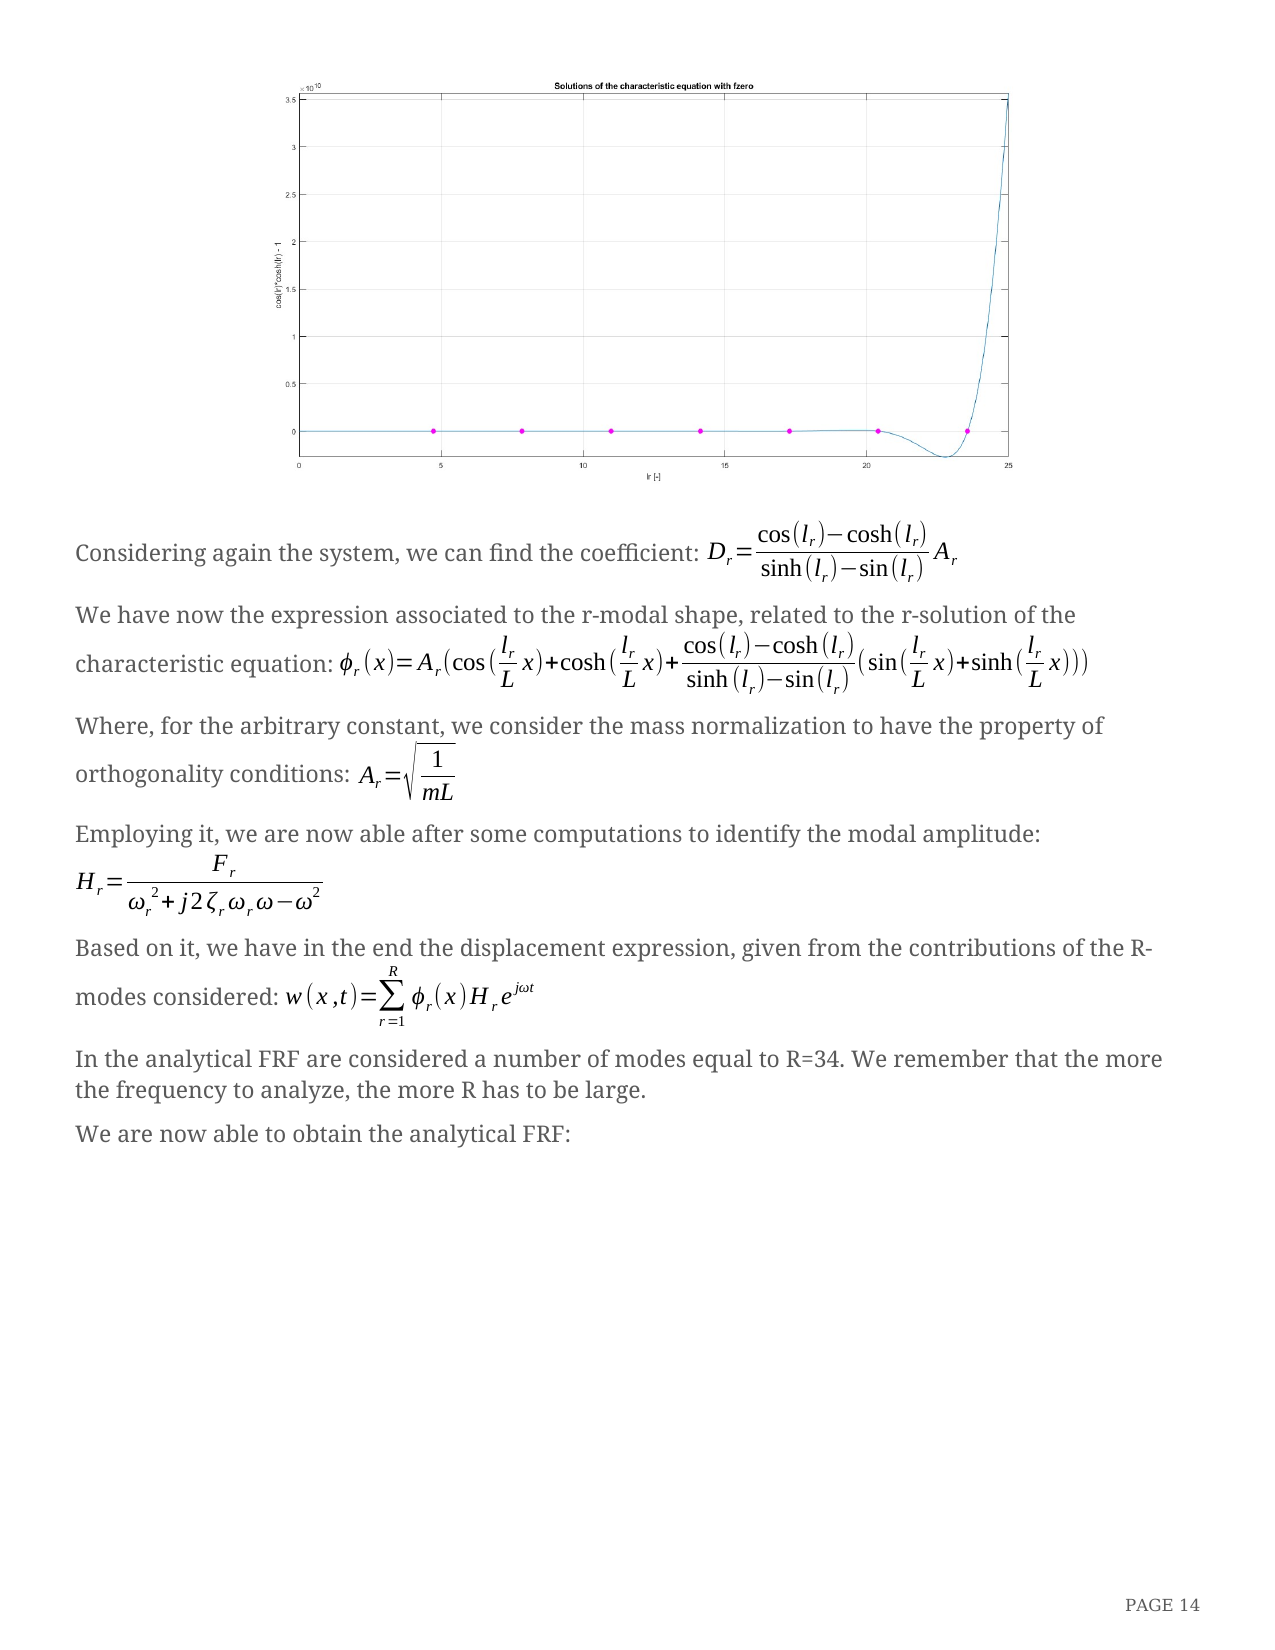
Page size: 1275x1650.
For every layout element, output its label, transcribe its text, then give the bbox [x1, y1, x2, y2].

text We are now able to obtain the analytical FRF: [75, 1117, 1200, 1149]
text Considering again the system, we can find the coefficient: [75, 518, 1200, 586]
text Employing it, we are now able after some computations to identify the modal amplitude: [75, 818, 1200, 919]
text In the analytical FRF are considered a number of modes equal to R=34. We remember that the more the frequency to analyze, the more R has to be large. [75, 1042, 1200, 1105]
text Where, for the arbitrary constant, we consider the mass normalization to have the property of orthogonality conditions: [75, 710, 1200, 805]
text We have now the expression associated to the r-modal shape, related to the r-solution of the characteristic equation: [75, 599, 1200, 697]
text Based on it, we have in the end the displacement expression, given from the contributions of the R-modes considered: [75, 931, 1200, 1030]
picture [181, 59, 1094, 506]
